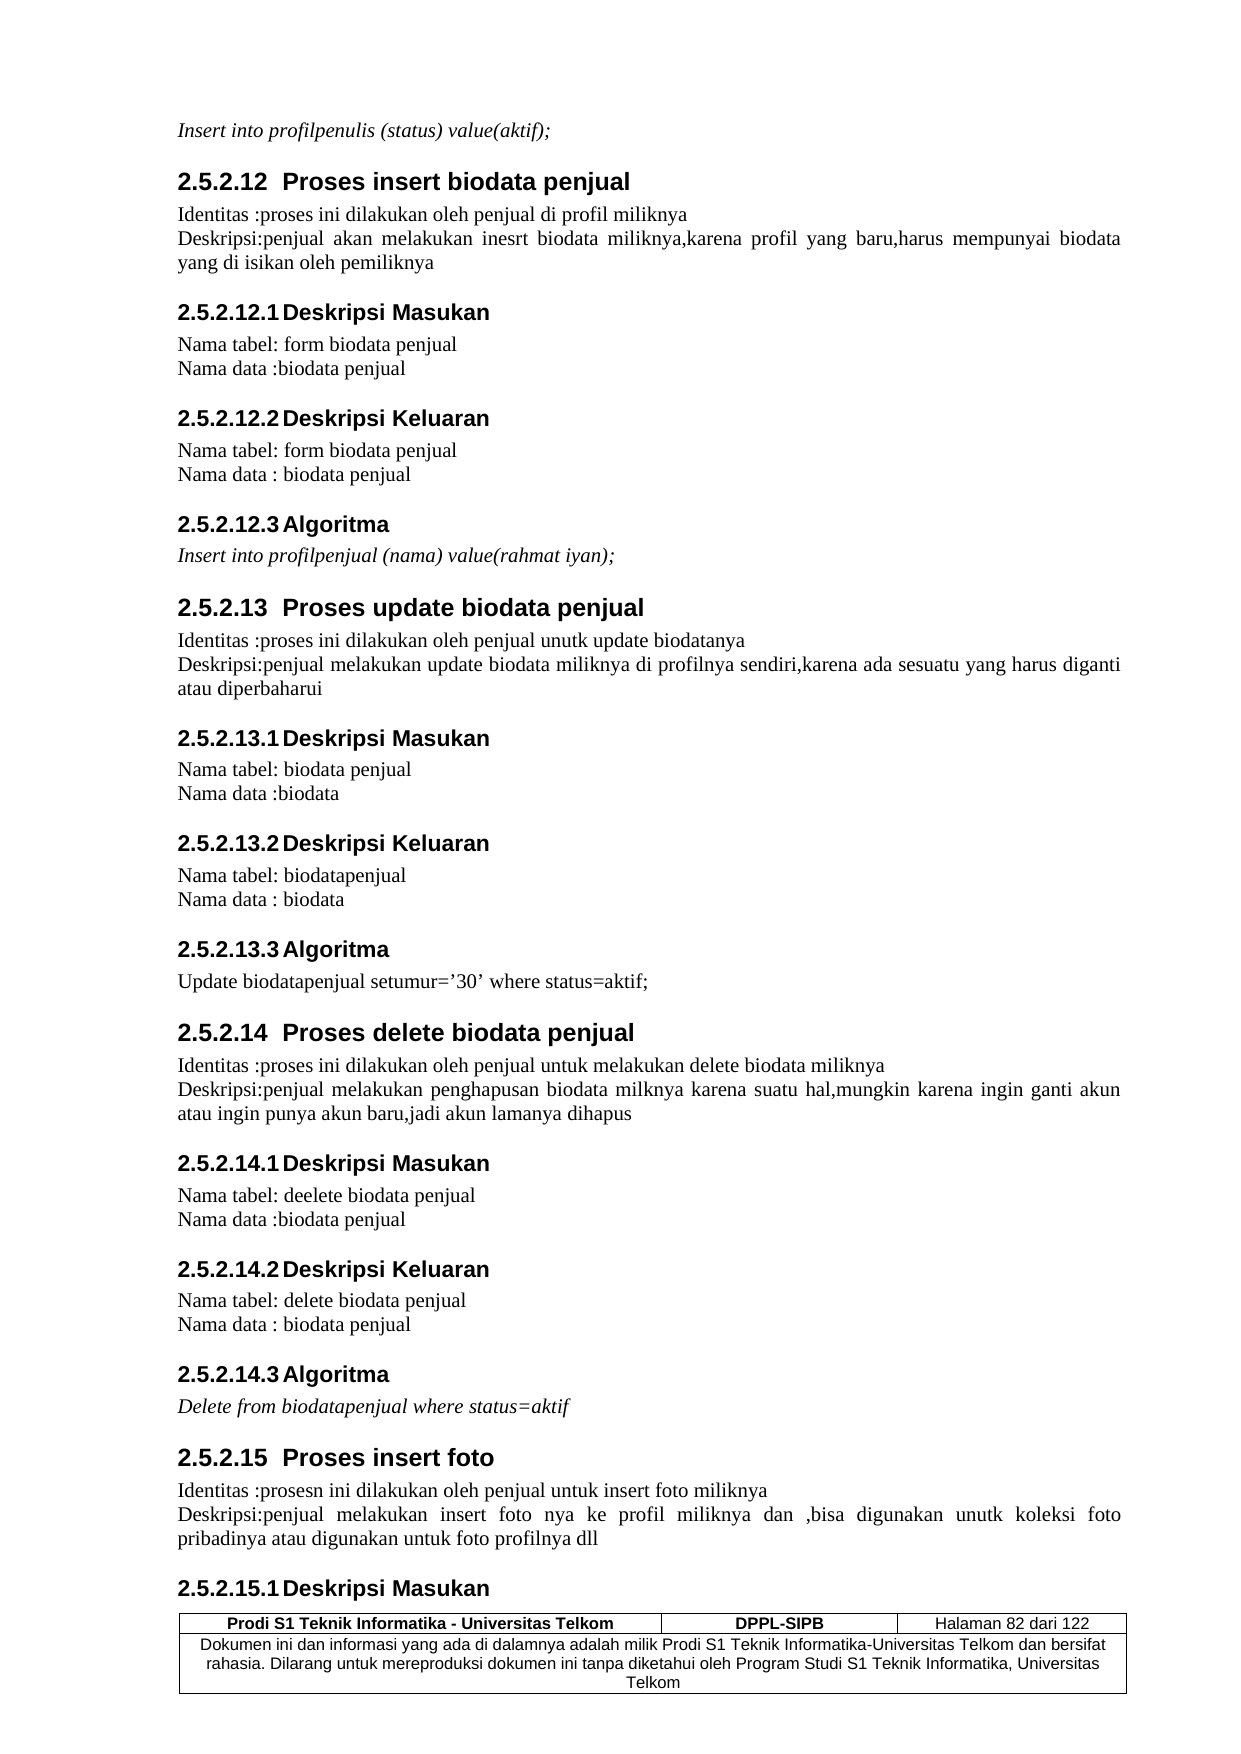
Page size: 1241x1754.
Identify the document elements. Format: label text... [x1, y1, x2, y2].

subtitle Deskripsi Masukan [177, 1575, 1122, 1602]
text Nama tabel: biodatapenjual [177, 863, 1122, 887]
text Nama data :biodata penjual [177, 356, 1122, 380]
text Nama tabel: biodata penjual [177, 757, 1122, 781]
text Identitas :proses ini dilakukan oleh penjual di profil miliknya [177, 202, 1122, 226]
text Deskripsi:penjual akan melakukan inesrt biodata miliknya,karena profil yang baru,harus mempunyai biodata yang di isikan oleh pemiliknya [177, 226, 1122, 274]
text Nama data : biodata penjual [177, 462, 1122, 486]
text Deskripsi:penjual melakukan penghapusan biodata milknya karena suatu hal,mungkin karena ingin ganti akun atau ingin punya akun baru,jadi akun lamanya dihapus [177, 1077, 1122, 1125]
subtitle Algoritma [177, 511, 1122, 537]
subtitle Deskripsi Masukan [177, 1150, 1122, 1176]
subtitle Deskripsi Keluaran [177, 830, 1122, 857]
text Insert into profilpenulis (status) value(aktif); [177, 118, 1122, 142]
subtitle Algoritma [177, 936, 1122, 962]
subtitle Deskripsi Masukan [177, 725, 1122, 751]
text Deskripsi:penjual melakukan insert foto nya ke profil miliknya dan ,bisa digunakan unutk koleksi foto pribadinya atau digunakan untuk foto profilnya dll [177, 1502, 1122, 1550]
subtitle Proses delete biodata penjual [177, 1018, 1122, 1047]
text Insert into profilpenjual (nama) value(rahmat iyan); [177, 543, 1122, 567]
subtitle Proses insert biodata penjual [177, 167, 1122, 196]
text Update biodatapenjual setumur=’30’ where status=aktif; [177, 969, 1122, 993]
text Deskripsi:penjual melakukan update biodata miliknya di profilnya sendiri,karena ada sesuatu yang harus diganti atau diperbaharui [177, 652, 1122, 700]
text Nama data :biodata penjual [177, 1207, 1122, 1231]
text Nama tabel: form biodata penjual [177, 438, 1122, 462]
text Identitas :prosesn ini dilakukan oleh penjual untuk insert foto miliknya [177, 1478, 1122, 1502]
subtitle Algoritma [177, 1361, 1122, 1388]
text Nama tabel: deelete biodata penjual [177, 1183, 1122, 1207]
subtitle Deskripsi Keluaran [177, 405, 1122, 431]
subtitle Proses update biodata penjual [177, 592, 1122, 621]
text Nama tabel: form biodata penjual [177, 332, 1122, 356]
subtitle Deskripsi Masukan [177, 299, 1122, 326]
text Delete from biodatapenjual where status=aktif [177, 1394, 1122, 1418]
text Nama data : biodata penjual [177, 1312, 1122, 1336]
text Identitas :proses ini dilakukan oleh penjual untuk melakukan delete biodata miliknya [177, 1053, 1122, 1077]
subtitle Deskripsi Keluaran [177, 1256, 1122, 1282]
text Identitas :proses ini dilakukan oleh penjual unutk update biodatanya [177, 627, 1122, 652]
text Nama data : biodata [177, 887, 1122, 911]
text Nama tabel: delete biodata penjual [177, 1288, 1122, 1312]
text Nama data :biodata [177, 781, 1122, 805]
subtitle Proses insert foto [177, 1443, 1122, 1472]
